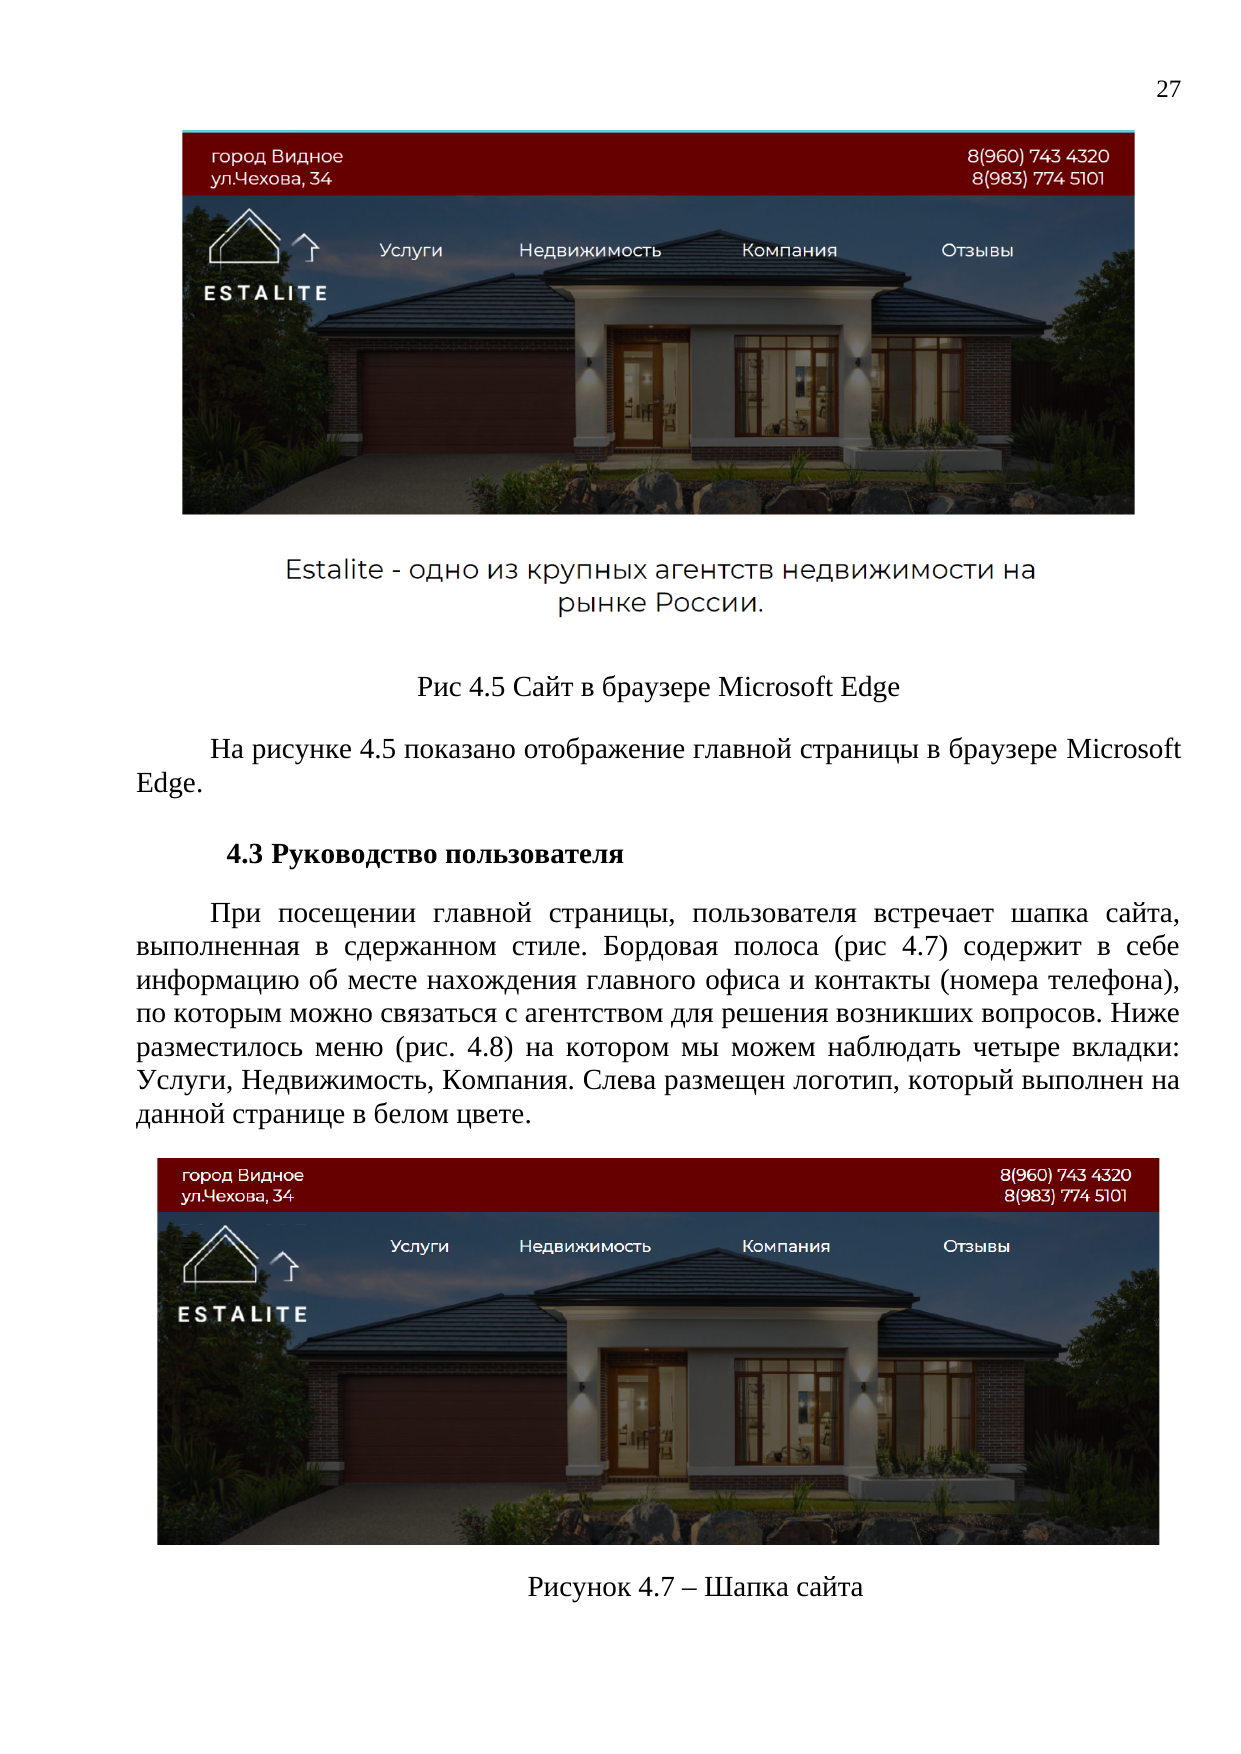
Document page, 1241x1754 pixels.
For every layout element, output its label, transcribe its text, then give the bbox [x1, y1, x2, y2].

picture [157, 1158, 1160, 1545]
text Рис 4.5 Сайт в браузере Microsoft Edge [136, 669, 1181, 702]
text Рисунок 4.7 – Шапка сайта [136, 1569, 1181, 1603]
text На рисунке 4.5 показано отображение главной страницы в браузере Microsoft Edge. [136, 732, 1181, 799]
picture [182, 130, 1135, 644]
list Руководство пользователя [226, 836, 1181, 870]
text При посещении главной страницы, пользователя встречает шапка сайта, выполненная в сдержанном стиле. Бордовая полоса (рис 4.7) содержит в себе информацию об месте нахождения главного офиса и контакты (номера телефона), по которым можно связаться с агентством для решения возникших вопросов. Ниже разместилось меню (рис. 4.8) на котором мы можем наблюдать четыре вкладки: Услуги, Недвижимость, Компания. Слева размещен логотип, который выполнен на данной странице в белом цвете. [136, 895, 1181, 1129]
